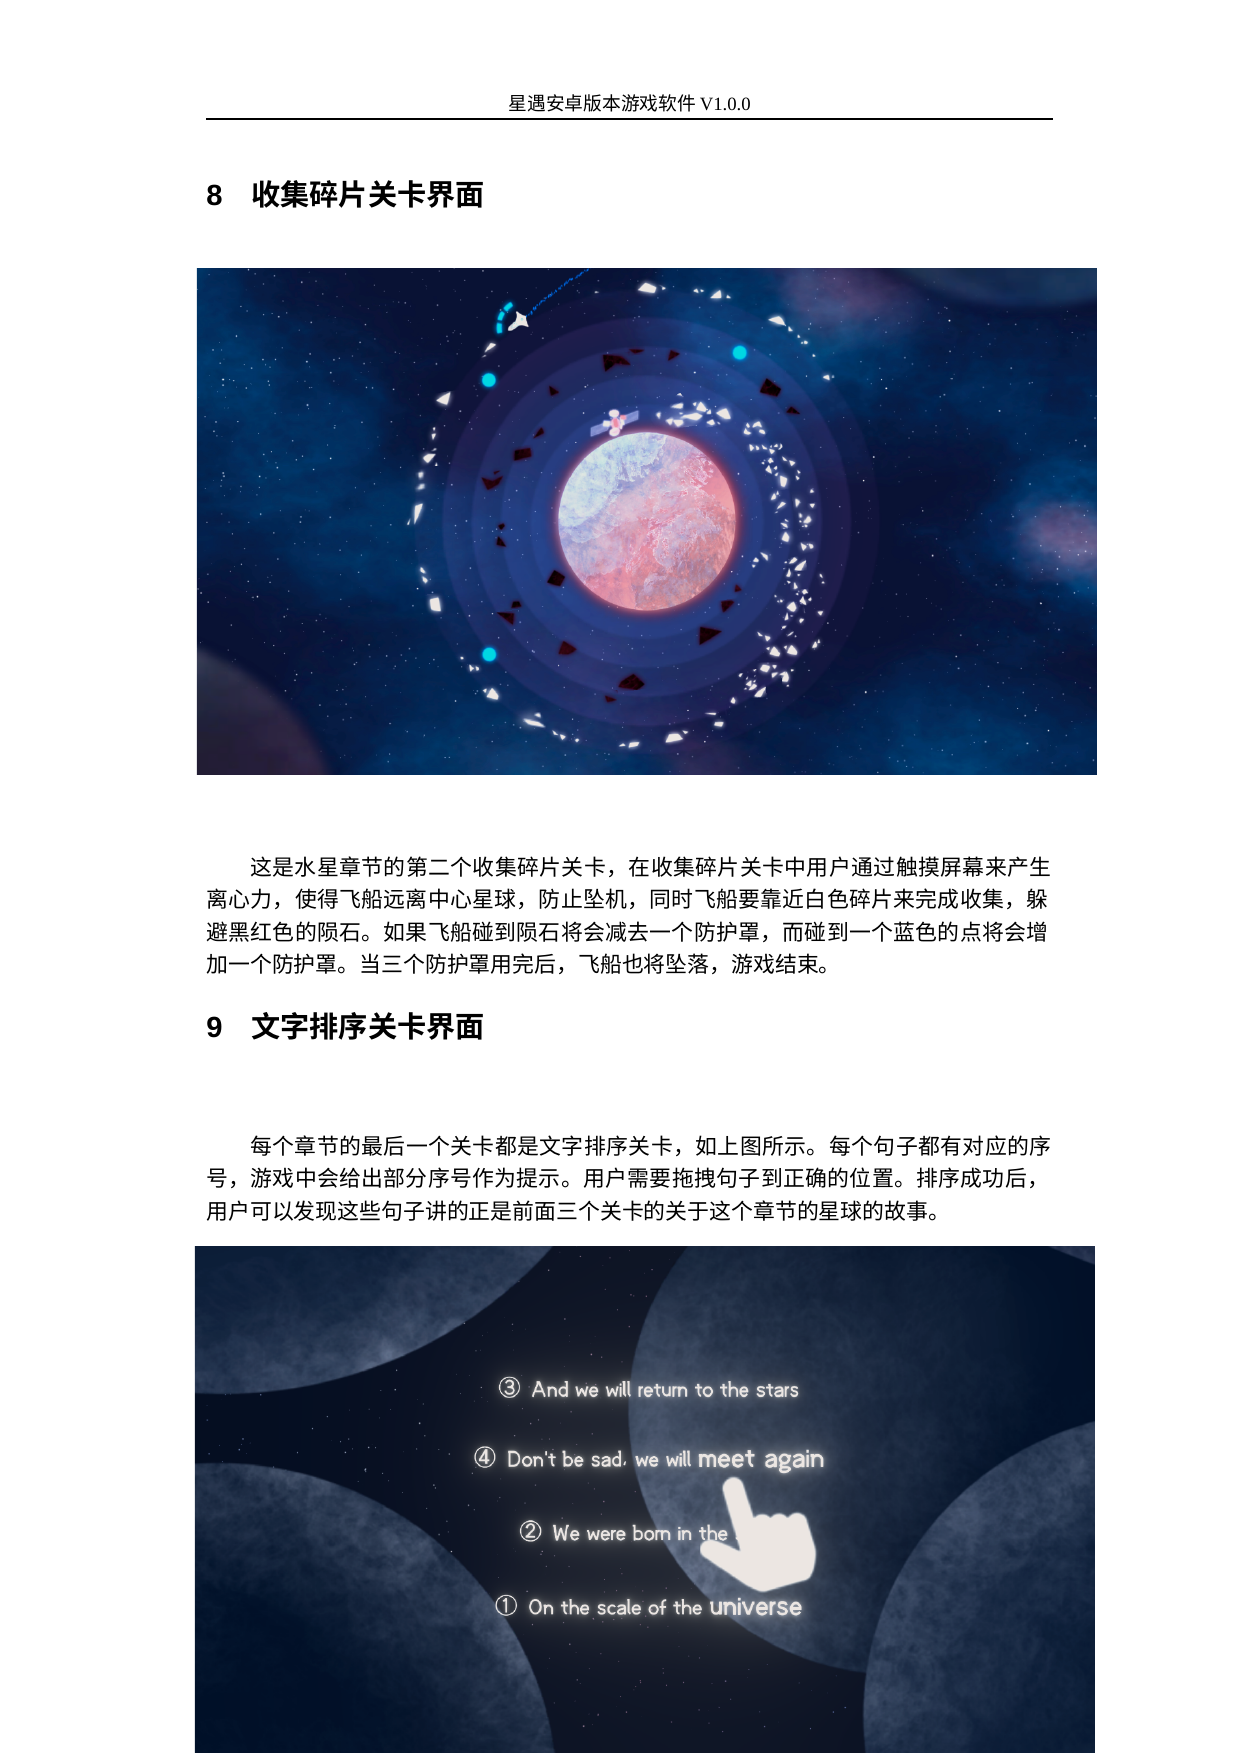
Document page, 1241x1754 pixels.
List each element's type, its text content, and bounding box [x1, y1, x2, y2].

subtitle 文字排序关卡界面 [206, 992, 1053, 1057]
text 每个章节的最后一个关卡都是文字排序关卡，如上图所示。每个句子都有对应的序号，游戏中会给出部分序号作为提示。用户需要拖拽句子到正确的位置。排序成功后，用户可以发现这些句子讲的正是前面三个关卡的关于这个章节的星球的故事。 [206, 1128, 1053, 1226]
picture [194, 1246, 1095, 1753]
text 这是水星章节的第二个收集碎片关卡，在收集碎片关卡中用户通过触摸屏幕来产生离心力，使得飞船远离中心星球，防止坠机，同时飞船要靠近白色碎片来完成收集，躲避黑红色的陨石。如果飞船碰到陨石将会减去一个防护罩，而碰到一个蓝色的点将会增加一个防护罩。当三个防护罩用完后，飞船也将坠落，游戏结束。 [206, 775, 1053, 979]
subtitle 收集碎片关卡界面 [206, 160, 1053, 225]
picture [196, 268, 1097, 775]
